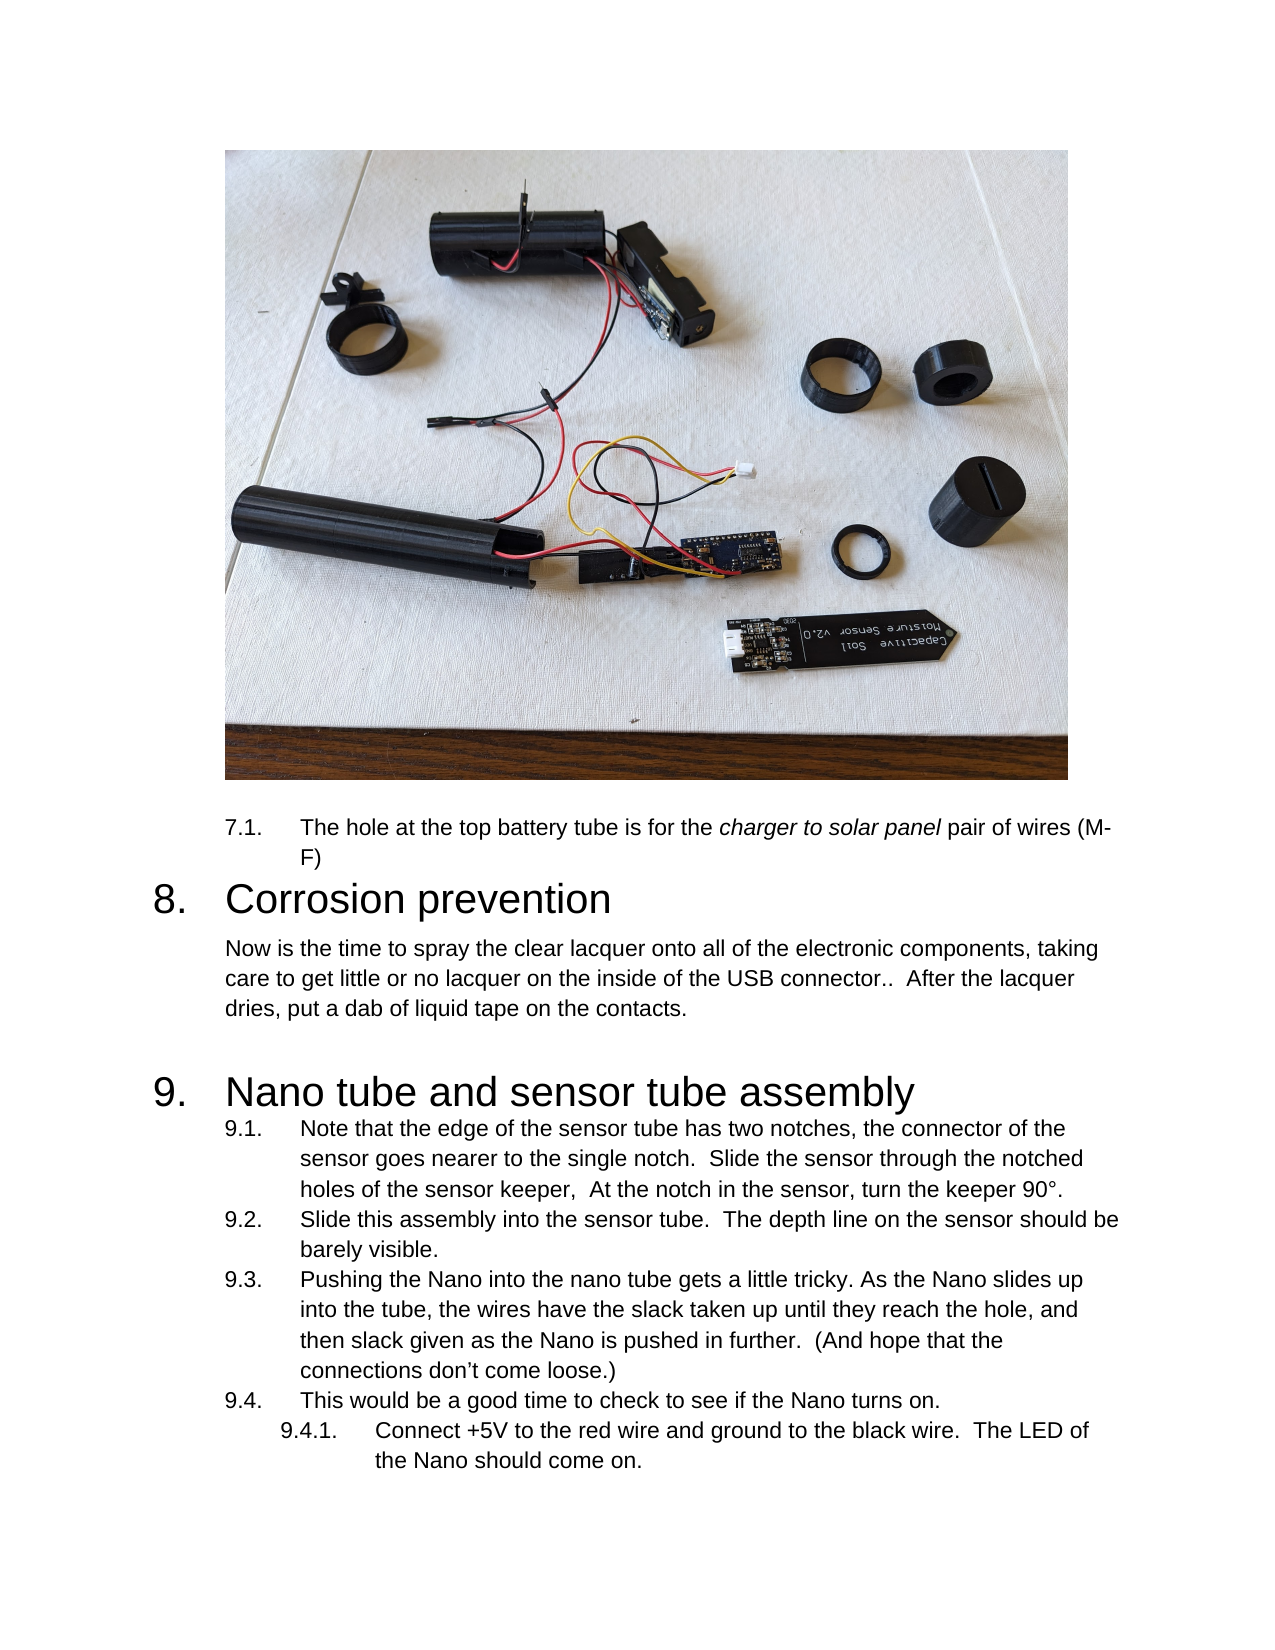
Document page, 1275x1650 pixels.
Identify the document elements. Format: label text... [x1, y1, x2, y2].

list Connect +5V to the red wire and ground to the black wire. The LED of the Nano should come on. [337, 1417, 1125, 1474]
list Slide this assembly into the sensor tube. The depth line on the sensor should be barely visible. [262, 1206, 1125, 1262]
subtitle Corrosion prevention [187, 874, 1125, 922]
text Now is the time to spray the clear lacquer onto all of the electronic components, taking care to get little or no lacquer on the inside of the USB connector.. After the lacquer dries, put a dab of liquid tape on the contacts. [225, 935, 1125, 1022]
list Note that the edge of the sensor tube has two notches, the connector of the sensor goes nearer to the single notch. Slide the sensor through the notched holes of the sensor keeper, At the notch in the sensor, turn the keeper 90°. [262, 1115, 1125, 1202]
list Pushing the Nano into the nano tube gets a little tricky. As the Nano slides up into the tube, the wires have the slack taken up until they reach the hole, and then slack given as the Nano is pushed in further. (And hope that the connections don’t come loose.) [262, 1266, 1125, 1383]
subtitle Nano tube and sensor tube assembly [187, 1067, 1125, 1115]
list This would be a good time to check to see if the Nano turns on. [262, 1387, 1125, 1413]
picture [225, 150, 1068, 780]
list The hole at the top battery tube is for the charger to solar panel pair of wires (M-F) [262, 814, 1125, 871]
